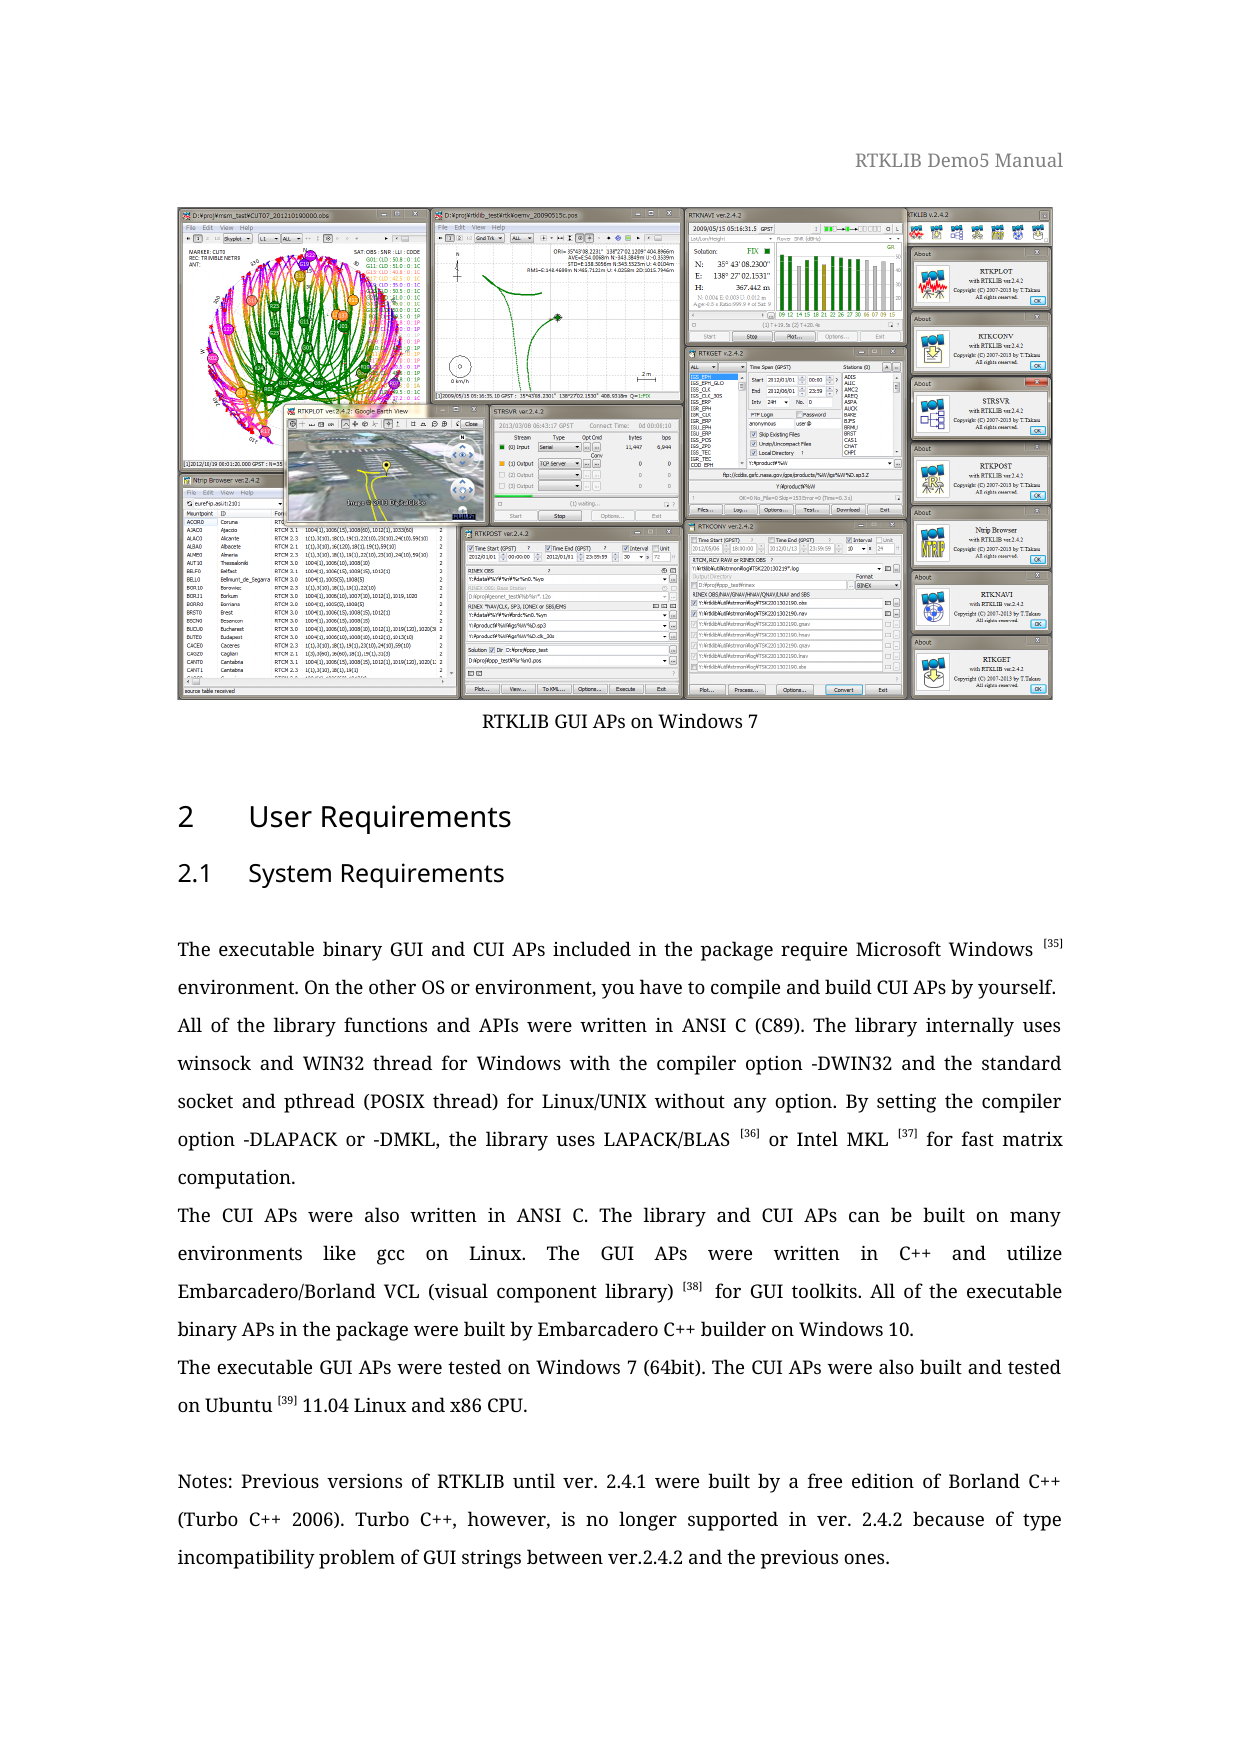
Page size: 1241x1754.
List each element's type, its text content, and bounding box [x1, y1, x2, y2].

subtitle 2.1 System Requirements [177, 854, 1063, 892]
text RTKLIB GUI APs on Windows 7 [177, 702, 1063, 740]
text Notes: Previous versions of RTKLIB until ver. 2.4.1 were built by a free edition of Borland C++ (Turbo C++ 2006). Turbo C++, however, is no longer supported in ver. 2.4.2 because of type incompatibility problem of GUI strings between ver.2.4.2 and the previous ones. [177, 1462, 1063, 1576]
text All of the library functions and APIs were written in ANSI C (C89). The library internally uses winsock and WIN32 thread for Windows with the compiler option -DWIN32 and the standard socket and pthread (POSIX thread) for Linux/UNIX without any option. By setting the compiler option -DLAPACK or -DMKL, the library uses LAPACK/BLAS [36] or Intel MKL [37] for fast matrix computation. [177, 1006, 1063, 1196]
text The executable binary GUI and CUI APs included in the package require Microsoft Windows [35] environment. On the other OS or environment, you have to compile and build CUI APs by yourself. [177, 930, 1063, 1006]
text The CUI APs were also written in ANSI C. The library and CUI APs can be built on many environments like gcc on Linux. The GUI APs were written in C++ and utilize Embarcadero/Borland VCL (visual component library) [38] for GUI toolkits. All of the executable binary APs in the package were built by Embarcadero C++ builder on Windows 10. [177, 1196, 1063, 1348]
text The executable GUI APs were tested on Windows 7 (64bit). The CUI APs were also built and tested on Ubuntu [39] 11.04 Linux and x86 CPU. [177, 1348, 1063, 1424]
picture [177, 207, 1053, 700]
subtitle 2 User Requirements [177, 778, 1063, 854]
